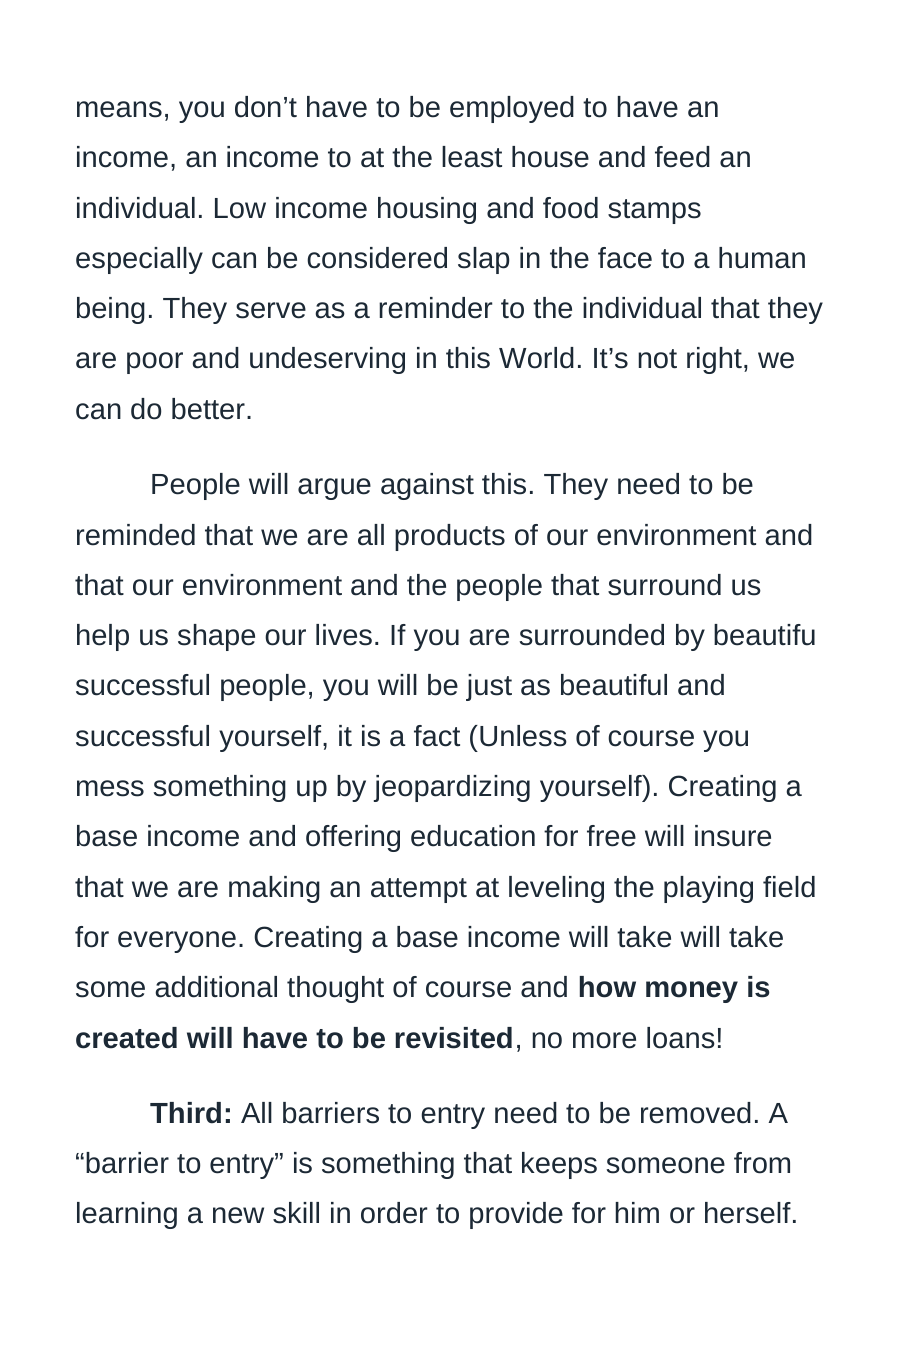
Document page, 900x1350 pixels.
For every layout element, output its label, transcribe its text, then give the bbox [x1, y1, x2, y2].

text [75, 90, 825, 425]
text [75, 1096, 825, 1230]
text People will argue against this. They need to be reminded that we are all products of our environment and that our environment and the people that surround us help us shape our lives. If you are surrounded by beautifu successful people, you will be just as beautiful and successful yourself, it is a fact (Unless of course you mess something up by jeopardizing yourself). Creating a base income and offering education for free will insure that we are making an attempt at leveling the playing field for everyone. Creating a base income will take will take some additional thought of course and how money is created will have to be revisited, no more loans! [75, 467, 825, 1054]
